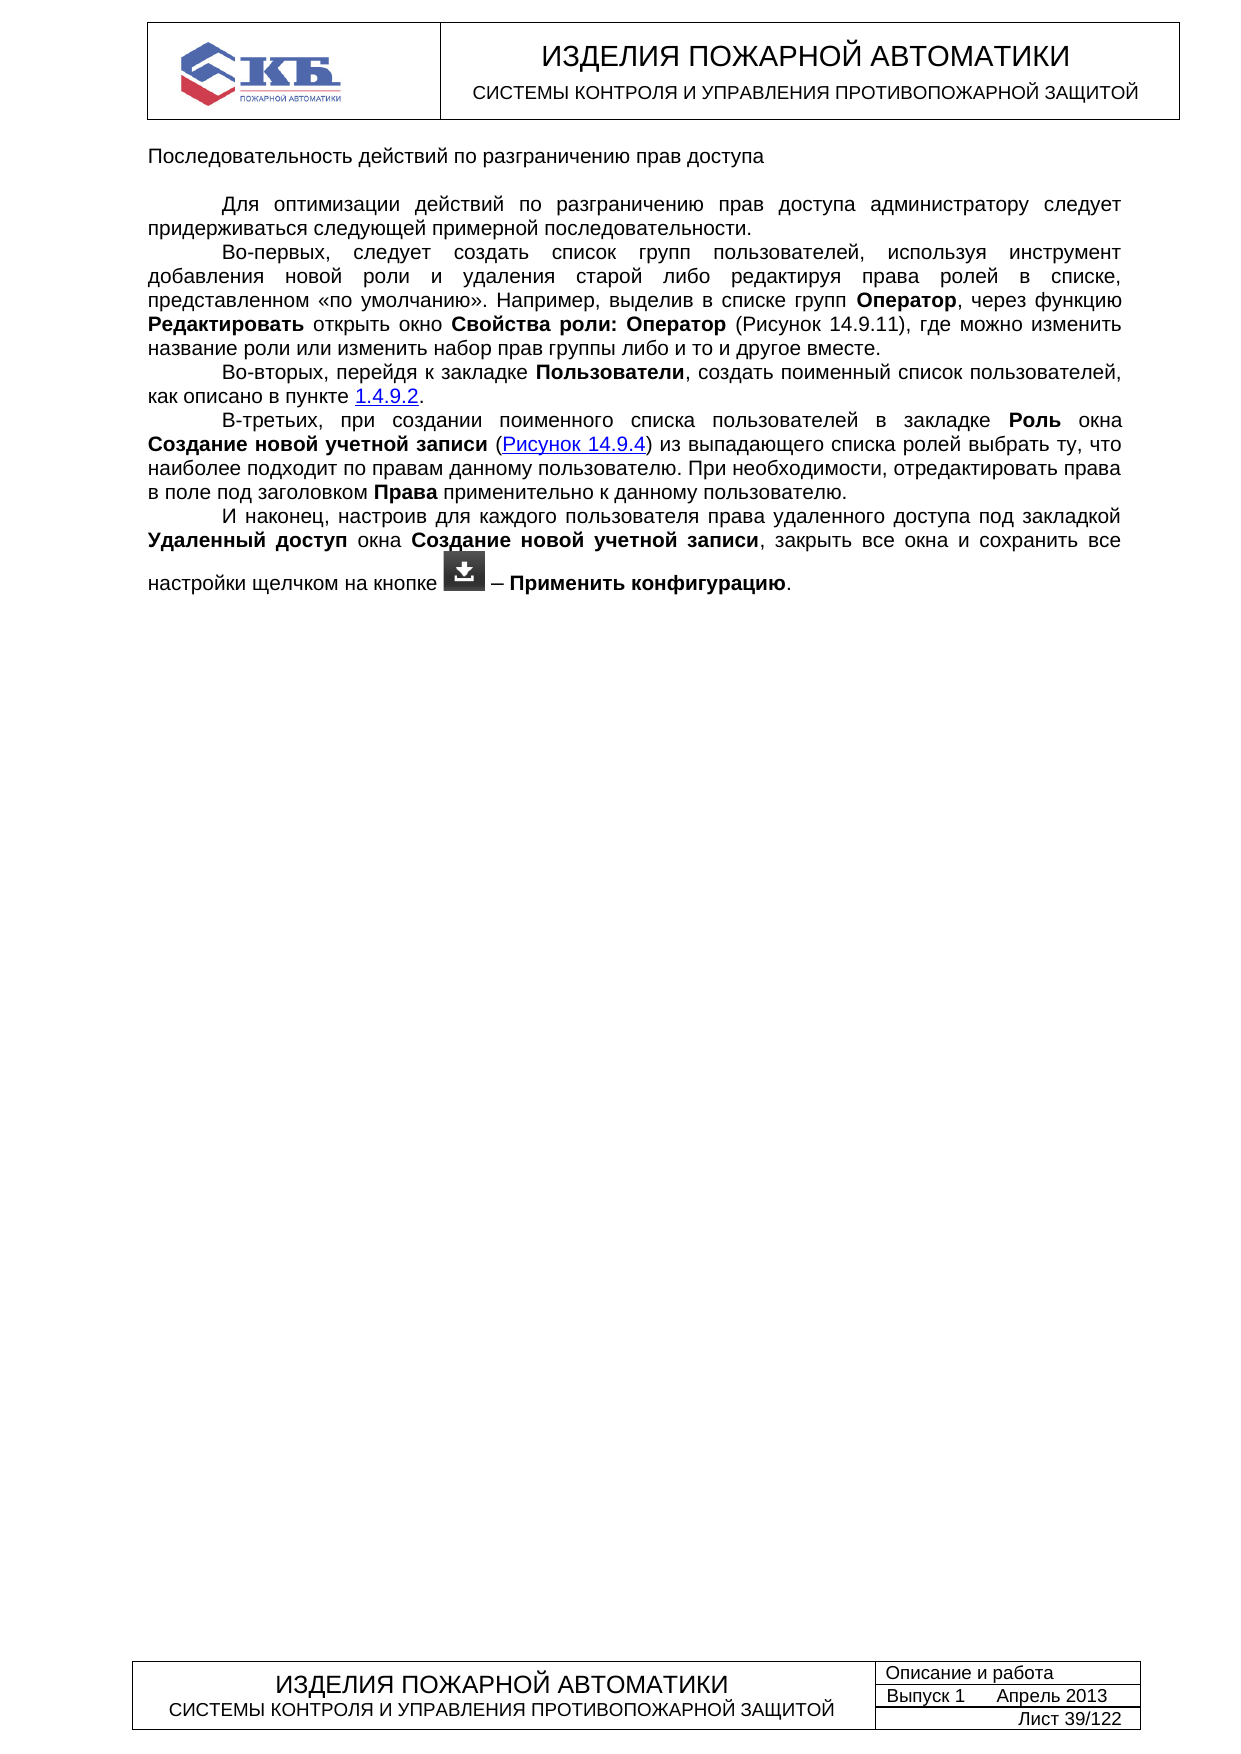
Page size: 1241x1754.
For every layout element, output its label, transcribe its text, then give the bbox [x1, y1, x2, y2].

picture [177, 34, 354, 115]
picture [443, 551, 485, 591]
list Во-первых, следует создать список групп пользователей, используя инструмент добавления новой роли и удаления старой либо редактируя права ролей в списке, представленном «по умолчанию». Например, выделив в списке групп Оператор, через функцию Редактировать открыть окно Свойства роли: Оператор (Рисунок 14.9.11), где можно изменить название роли или изменить набор прав группы либо и то и другое вместе. [148, 240, 1122, 360]
list И наконец, настроив для каждого пользователя права удаленного доступа под закладкой Удаленный доступ окна Создание новой учетной записи, закрыть все окна и сохранить все настройки щелчком на кнопке – Применить конфигурацию. [148, 504, 1122, 595]
text Последовательность действий по разграничению прав доступа [148, 144, 1122, 168]
list Для оптимизации действий по разграничению прав доступа администратору следует придерживаться следующей примерной последовательности. [148, 192, 1122, 240]
list Во-вторых, перейдя к закладке Пользователи, создать поименный список пользователей, как описано в пункте 1.4.9.2. [148, 360, 1122, 408]
list В-третьих, при создании поименного списка пользователей в закладке Роль окна Создание новой учетной записи (Рисунок 14.9.4) из выпадающего списка ролей выбрать ту, что наиболее подходит по правам данному пользователю. При необходимости, отредактировать права в поле под заголовком Права применительно к данному пользователю. [148, 408, 1122, 504]
